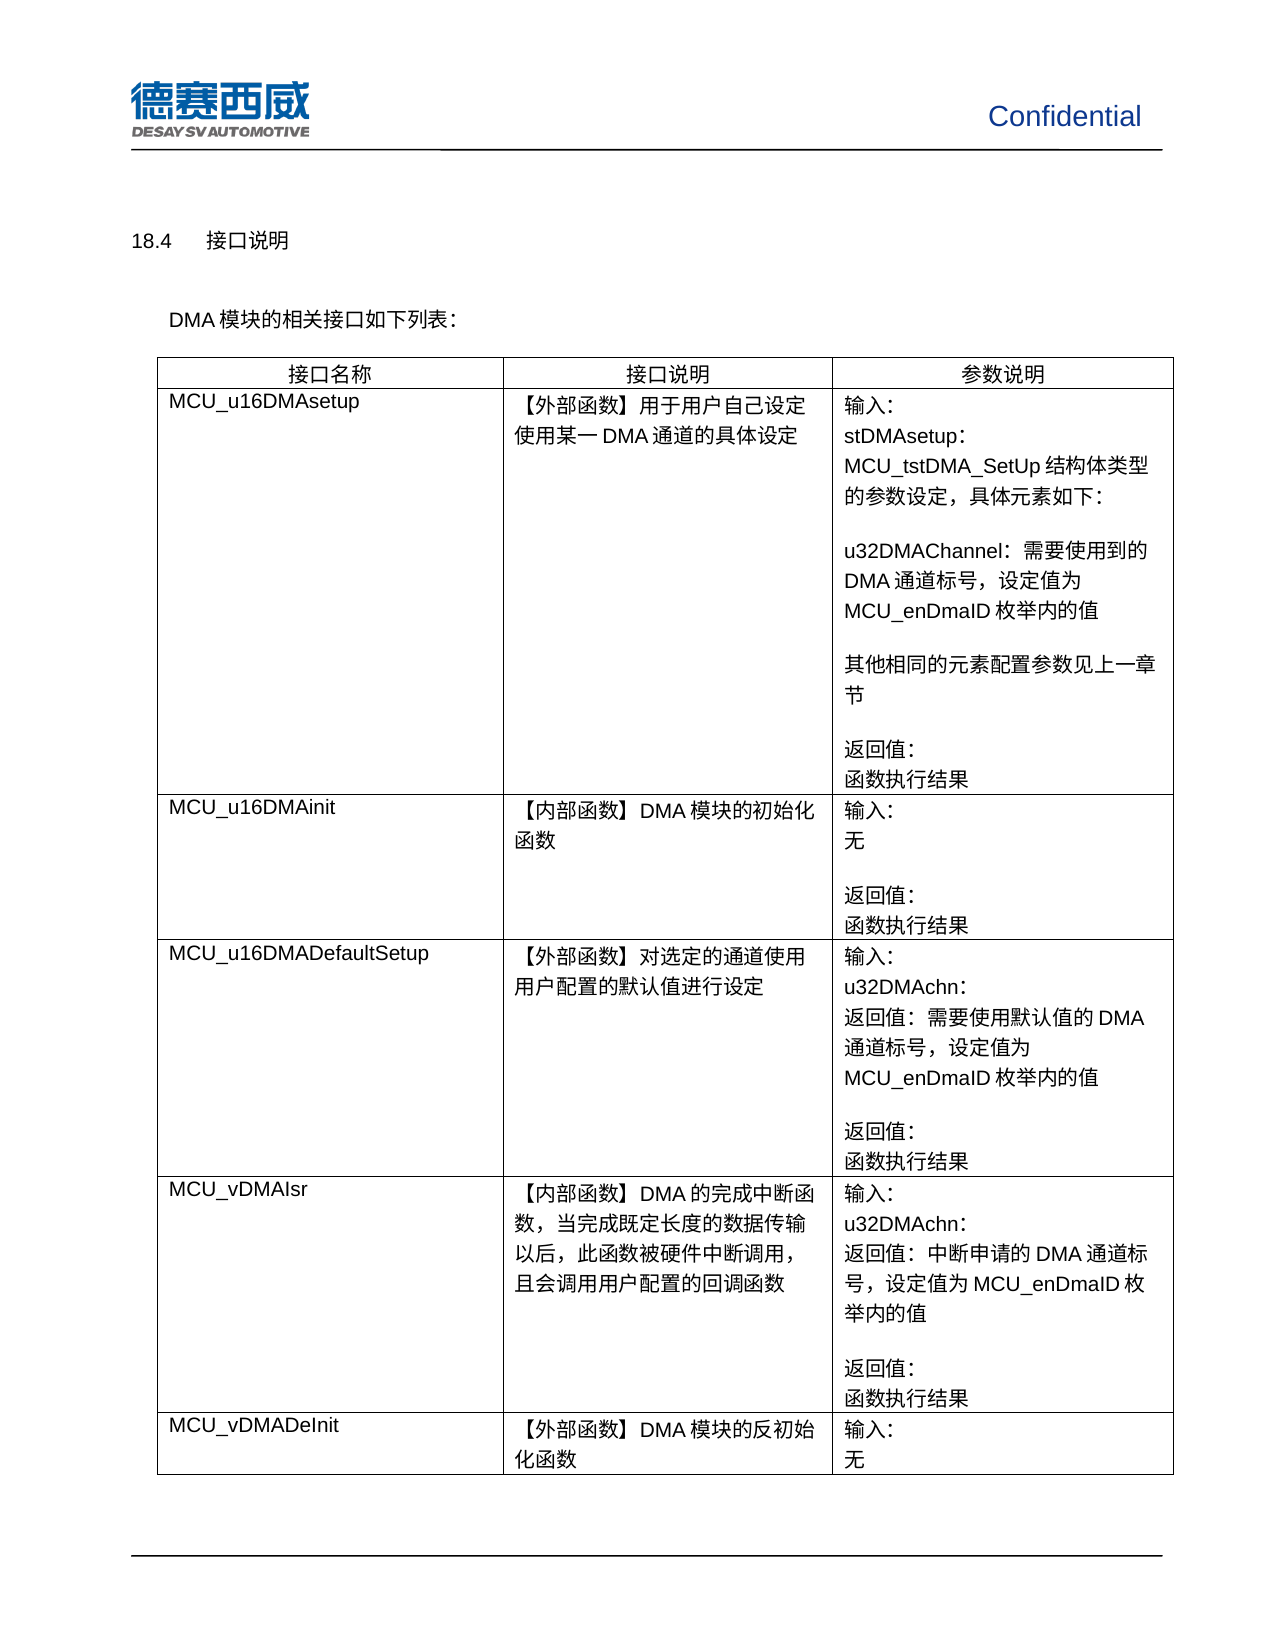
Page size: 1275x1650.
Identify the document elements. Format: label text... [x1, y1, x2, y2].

table_cell MCU_u16DMAsetup [158, 389, 503, 793]
table_cell 【内部函数】DMA模块的初始化函数 [504, 795, 832, 939]
table_cell MCU_vDMAIsr [158, 1177, 503, 1412]
table_cell MCU_u16DMADefaultSetup [158, 940, 503, 1176]
picture [131, 81, 310, 137]
table_header 接口名称 [158, 358, 503, 388]
list DMA模块的相关接口如下列表： [169, 303, 1162, 333]
table_cell 输入： u32DMAchn： 返回值：中断申请的DMA通道标号，设定值为MCU_enDmaID枚举内的值 返回值： 函数执行结果 [833, 1177, 1173, 1412]
table_cell 【外部函数】对选定的通道使用用户配置的默认值进行设定 [504, 940, 832, 1176]
table_cell 输入： 无 返回值： 无 [833, 1413, 1173, 1474]
table_header 接口说明 [504, 358, 832, 388]
list 接口说明 [131, 225, 1162, 255]
table_cell 【外部函数】DMA模块的反初始化函数 [504, 1413, 832, 1474]
table_cell 【内部函数】DMA的完成中断函数，当完成既定长度的数据传输以后，此函数被硬件中断调用，且会调用用户配置的回调函数 [504, 1177, 832, 1412]
table_cell 输入： 无 返回值： 函数执行结果 [833, 795, 1173, 939]
table_cell MCU_u16DMAinit [158, 795, 503, 939]
table_cell 输入： u32DMAchn： 返回值：需要使用默认值的DMA通道标号，设定值为MCU_enDmaID枚举内的值 返回值： 函数执行结果 [833, 940, 1173, 1176]
table_cell 输入： stDMAsetup：MCU_tstDMA_SetUp结构体类型的参数设定，具体元素如下： u32DMAChannel：需要使用到的DMA通道标号，设定值为MCU_enDmaID枚举内的值 其他相同的元素配置参数见上一章节 返回值： 函数执行结果 [833, 389, 1173, 793]
table_cell 【外部函数】用于用户自己设定使用某一DMA通道的具体设定 [504, 389, 832, 793]
table_cell MCU_vDMADeInit [158, 1413, 503, 1474]
table_header 参数说明 [833, 358, 1173, 388]
